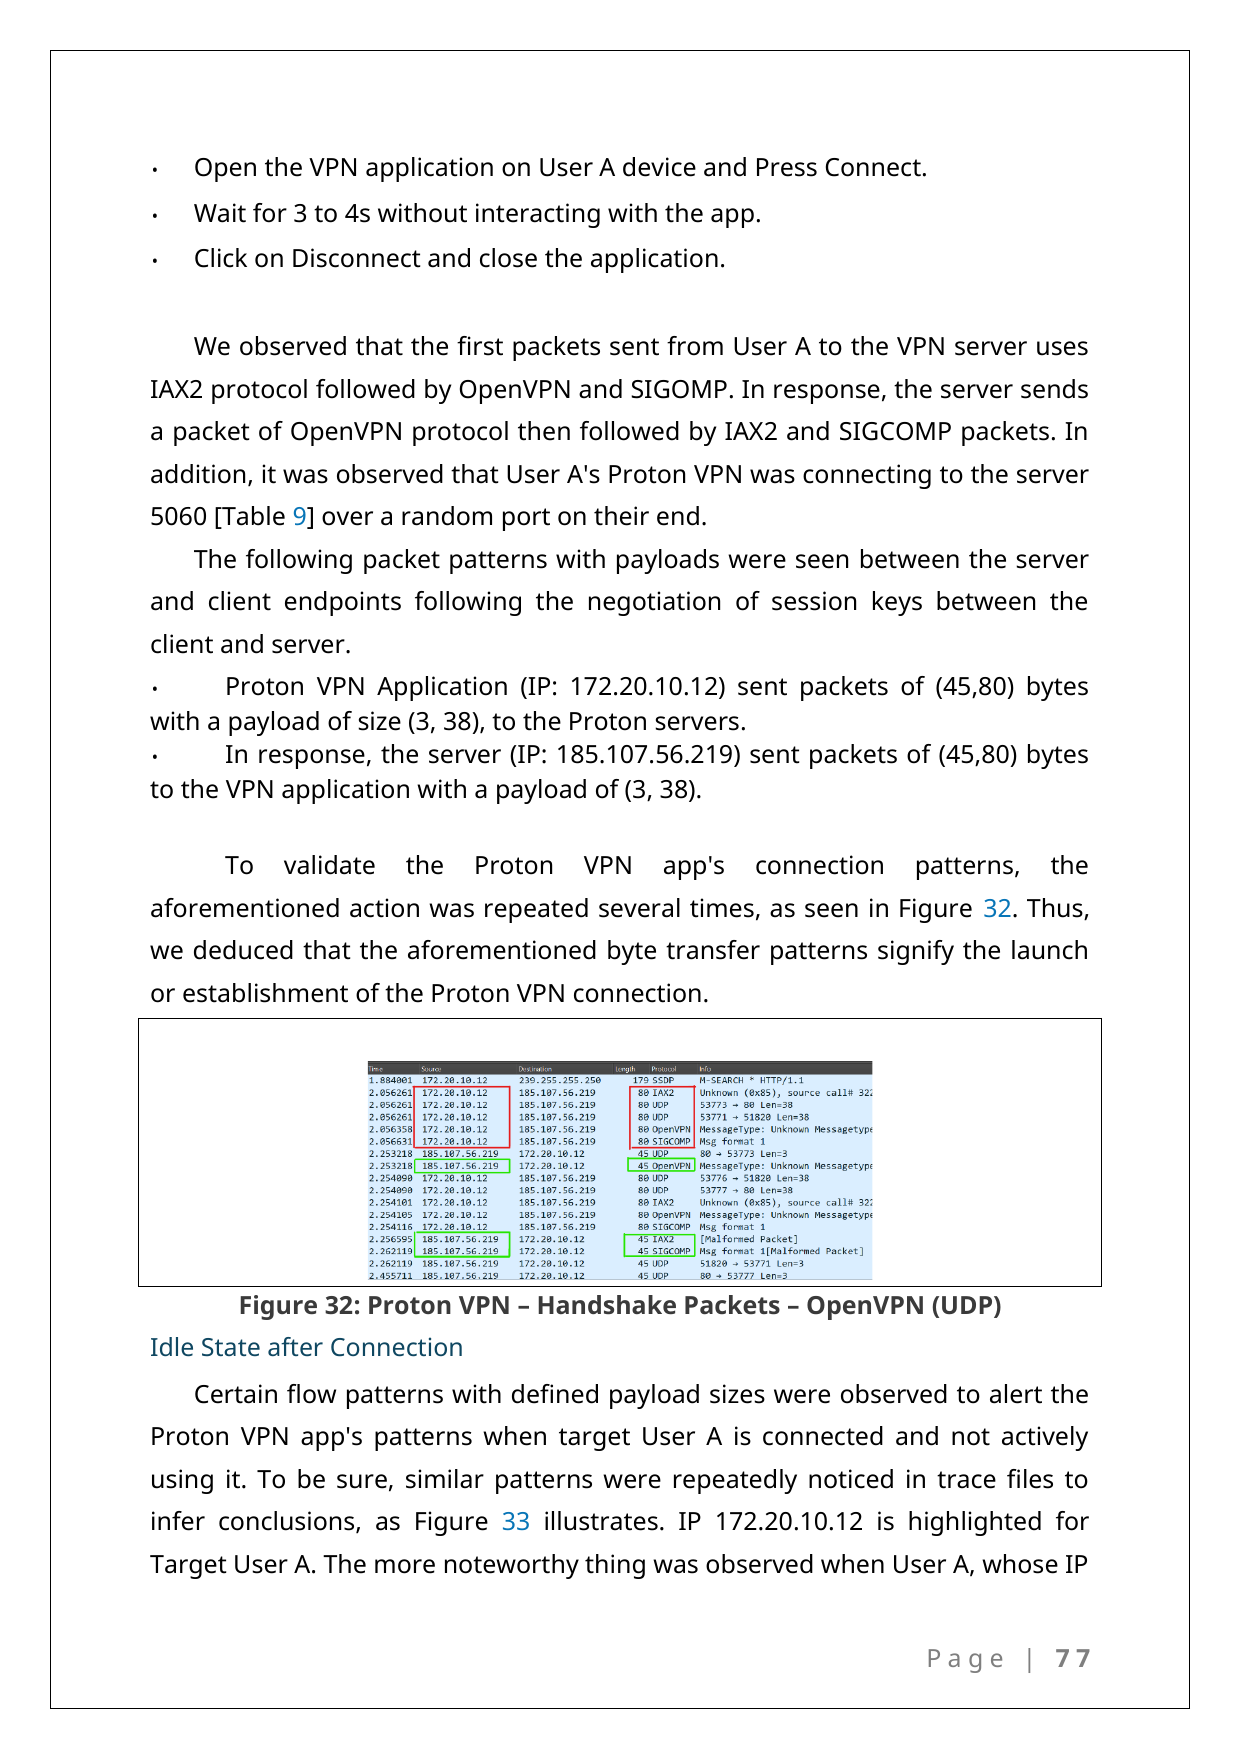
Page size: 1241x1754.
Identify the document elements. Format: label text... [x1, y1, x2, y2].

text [150, 1376, 1090, 1580]
table_header [139, 1019, 1101, 1286]
list Click on Disconnect and close the application. [150, 241, 1089, 275]
text Figure 32: Proton VPN – Handshake Packets – OpenVPN (UDP) [150, 1287, 1090, 1321]
picture [367, 1061, 873, 1280]
text We observed that the first packets sent from User A to the VPN server uses IAX2 protocol followed by OpenVPN and SIGOMP. In response, the server sends a packet of OpenVPN protocol then followed by IAX2 and SIGCOMP packets. In addition, it was observed that User A's Proton VPN was connecting to the server 5060 [Table 9] over a random port on their end. [150, 329, 1090, 533]
list Wait for 3 to 4s without interacting with the app. [150, 196, 1089, 229]
list In response, the server (IP: 185.107.56.219) sent packets of (45,80) bytes to the VPN application with a payload of (3, 38). [150, 737, 1090, 805]
list Open the VPN application on User A device and Press Connect. [150, 150, 1089, 184]
text The following packet patterns with payloads were seen between the server and client endpoints following the negotiation of session keys between the client and server. [150, 542, 1090, 661]
text To validate the Proton VPN app's connection patterns, the aforementioned action was repeated several times, as seen in Figure 32. Thus, we deduced that the aforementioned byte transfer patterns signify the launch or establishment of the Proton VPN connection. [150, 848, 1090, 1009]
subtitle Idle State after Connection [150, 1330, 1090, 1364]
list Proton VPN Application (IP: 172.20.10.12) sent packets of (45,80) bytes with a payload of size (3, 38), to the Proton servers. [150, 669, 1090, 737]
